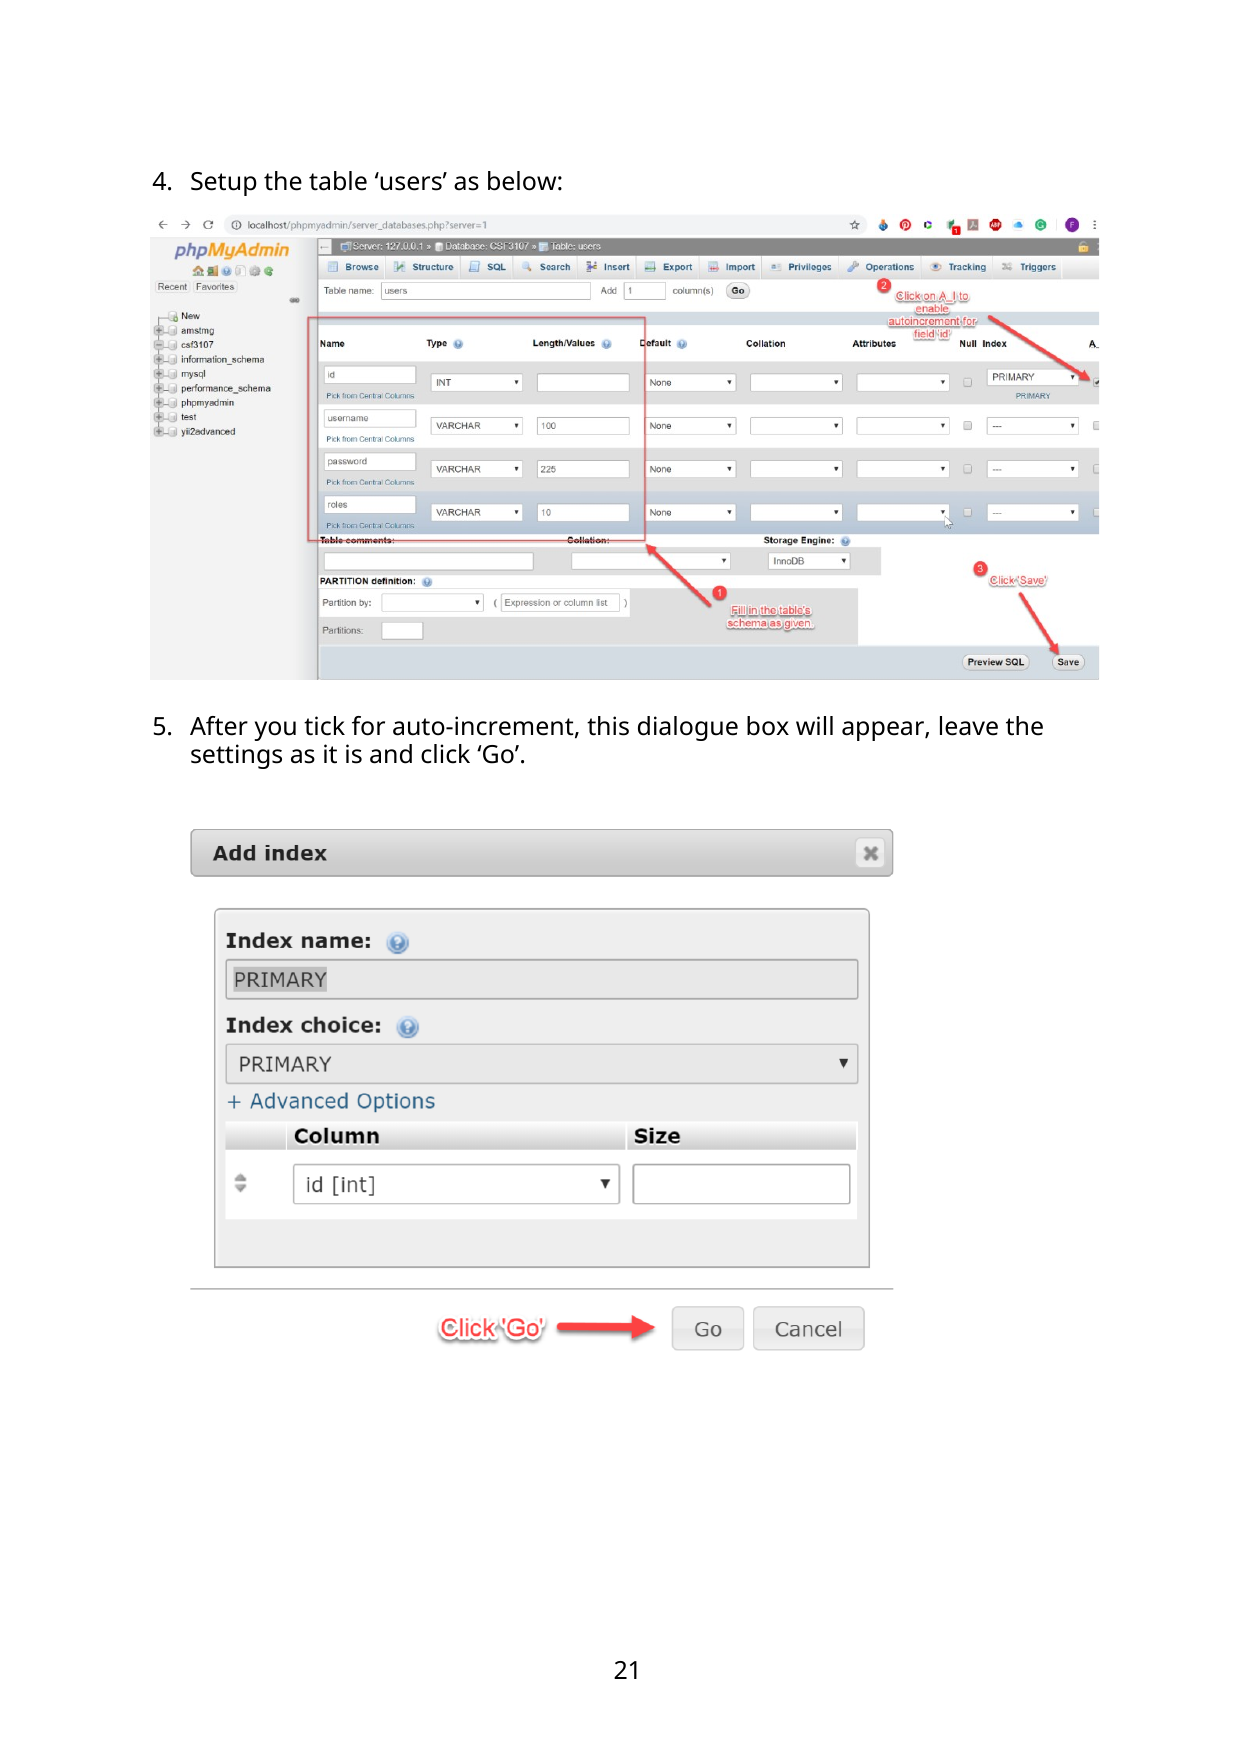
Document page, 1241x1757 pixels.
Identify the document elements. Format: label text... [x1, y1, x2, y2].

picture [190, 829, 894, 1351]
list After you tick for auto-increment, this dialogue box will appear, leave the [152, 713, 1159, 741]
list Setup the table ‘users’ as below: [152, 164, 1159, 198]
text settings as it is and click ‘Go’. [190, 741, 1159, 769]
picture [150, 214, 1100, 680]
